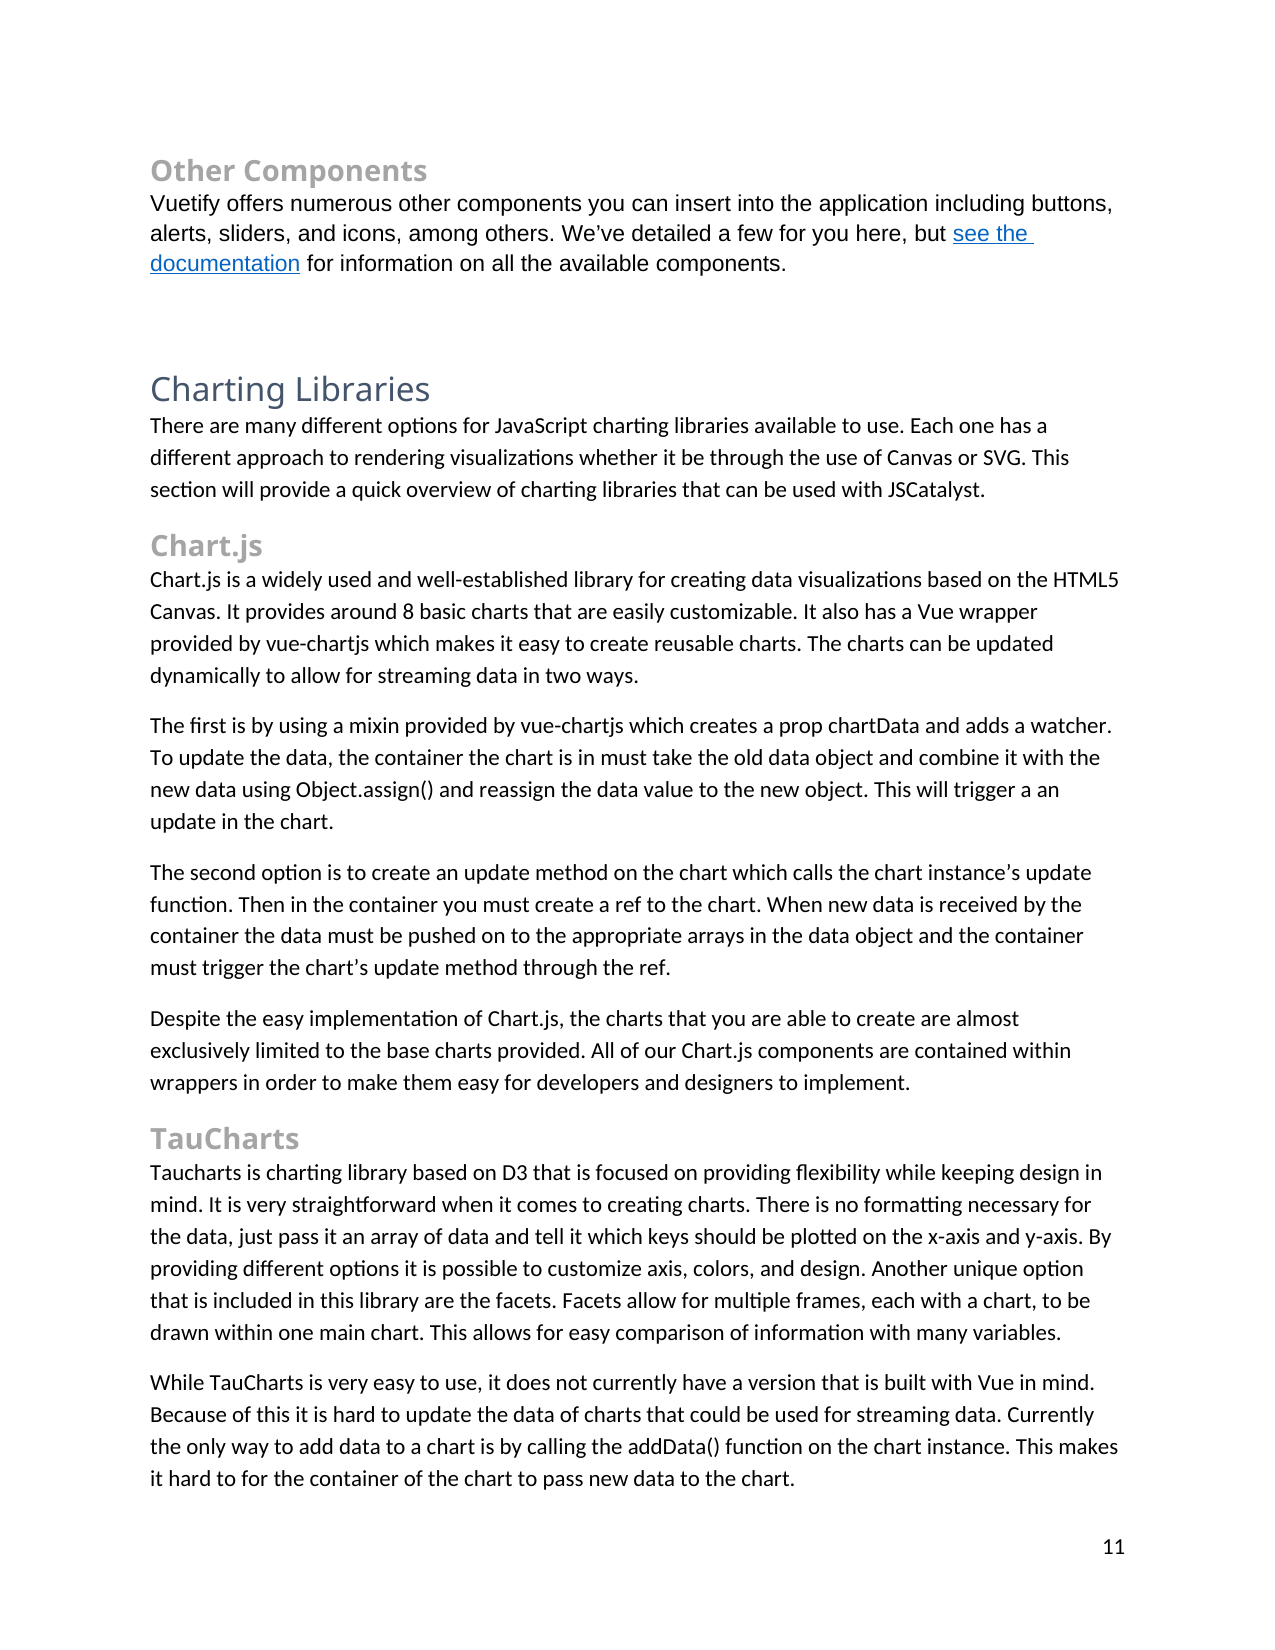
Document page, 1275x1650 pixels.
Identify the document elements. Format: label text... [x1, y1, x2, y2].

text Taucharts is charting library based on D3 that is focused on providing flexibility while keeping design in mind. It is very straightforward when it comes to creating charts. There is no formatting necessary for the data, just pass it an array of data and tell it which keys should be plotted on the x-axis and y-axis. By providing different options it is possible to customize axis, colors, and design. Another unique option that is included in this library are the facets. Facets allow for multiple frames, each with a chart, to be drawn within one main chart. This allows for easy comparison of information with many variables. [150, 1158, 1125, 1346]
text Chart.js is a widely used and well-established library for creating data visualizations based on the HTML5 Canvas. It provides around 8 basic charts that are easily customizable. It also has a Vue wrapper provided by vue-chartjs which makes it easy to create reusable charts. The charts can be updated dynamically to allow for streaming data in two ways. [150, 565, 1125, 689]
text Vuetify offers numerous other components you can insert into the application including buttons, alerts, sliders, and icons, among others. We’ve detailed a few for you here, but see the documentation for information on all the available components. [150, 190, 1125, 276]
text The first is by using a mixin provided by vue-chartjs which creates a prop chartData and adds a watcher. To update the data, the container the chart is in must take the old data object and combine it with the new data using Object.assign() and reassign the data value to the new object. This will trigger a an update in the chart. [150, 712, 1125, 835]
subtitle Other Components [150, 150, 1125, 190]
text There are many different options for JavaScript charting libraries available to use. Each one has a different approach to rendering visualizations whether it be through the use of Canvas or SVG. This section will provide a quick overview of charting libraries that can be used with JSCatalyst. [150, 411, 1125, 503]
subtitle TauCharts [150, 1118, 1125, 1158]
subtitle Charting Libraries [150, 366, 1125, 411]
text The second option is to create an update method on the chart which calls the chart instance’s update function. Then in the container you must create a ref to the chart. When new data is received by the container the data must be pushed on to the appropriate arrays in the data object and the container must trigger the chart’s update method through the ref. [150, 858, 1125, 982]
text Despite the easy implementation of Chart.js, the charts that you are able to create are almost exclusively limited to the base charts provided. All of our Chart.js components are contained within wrappers in order to make them easy for developers and designers to implement. [150, 1004, 1125, 1096]
subtitle Chart.js [150, 526, 1125, 565]
text While TauCharts is very easy to use, it does not currently have a version that is built with Vue in mind. Because of this it is hard to update the data of charts that could be used for streaming data. Currently the only way to add data to a chart is by calling the addData() function on the chart instance. This makes it hard to for the container of the chart to pass new data to the chart. [150, 1368, 1125, 1492]
